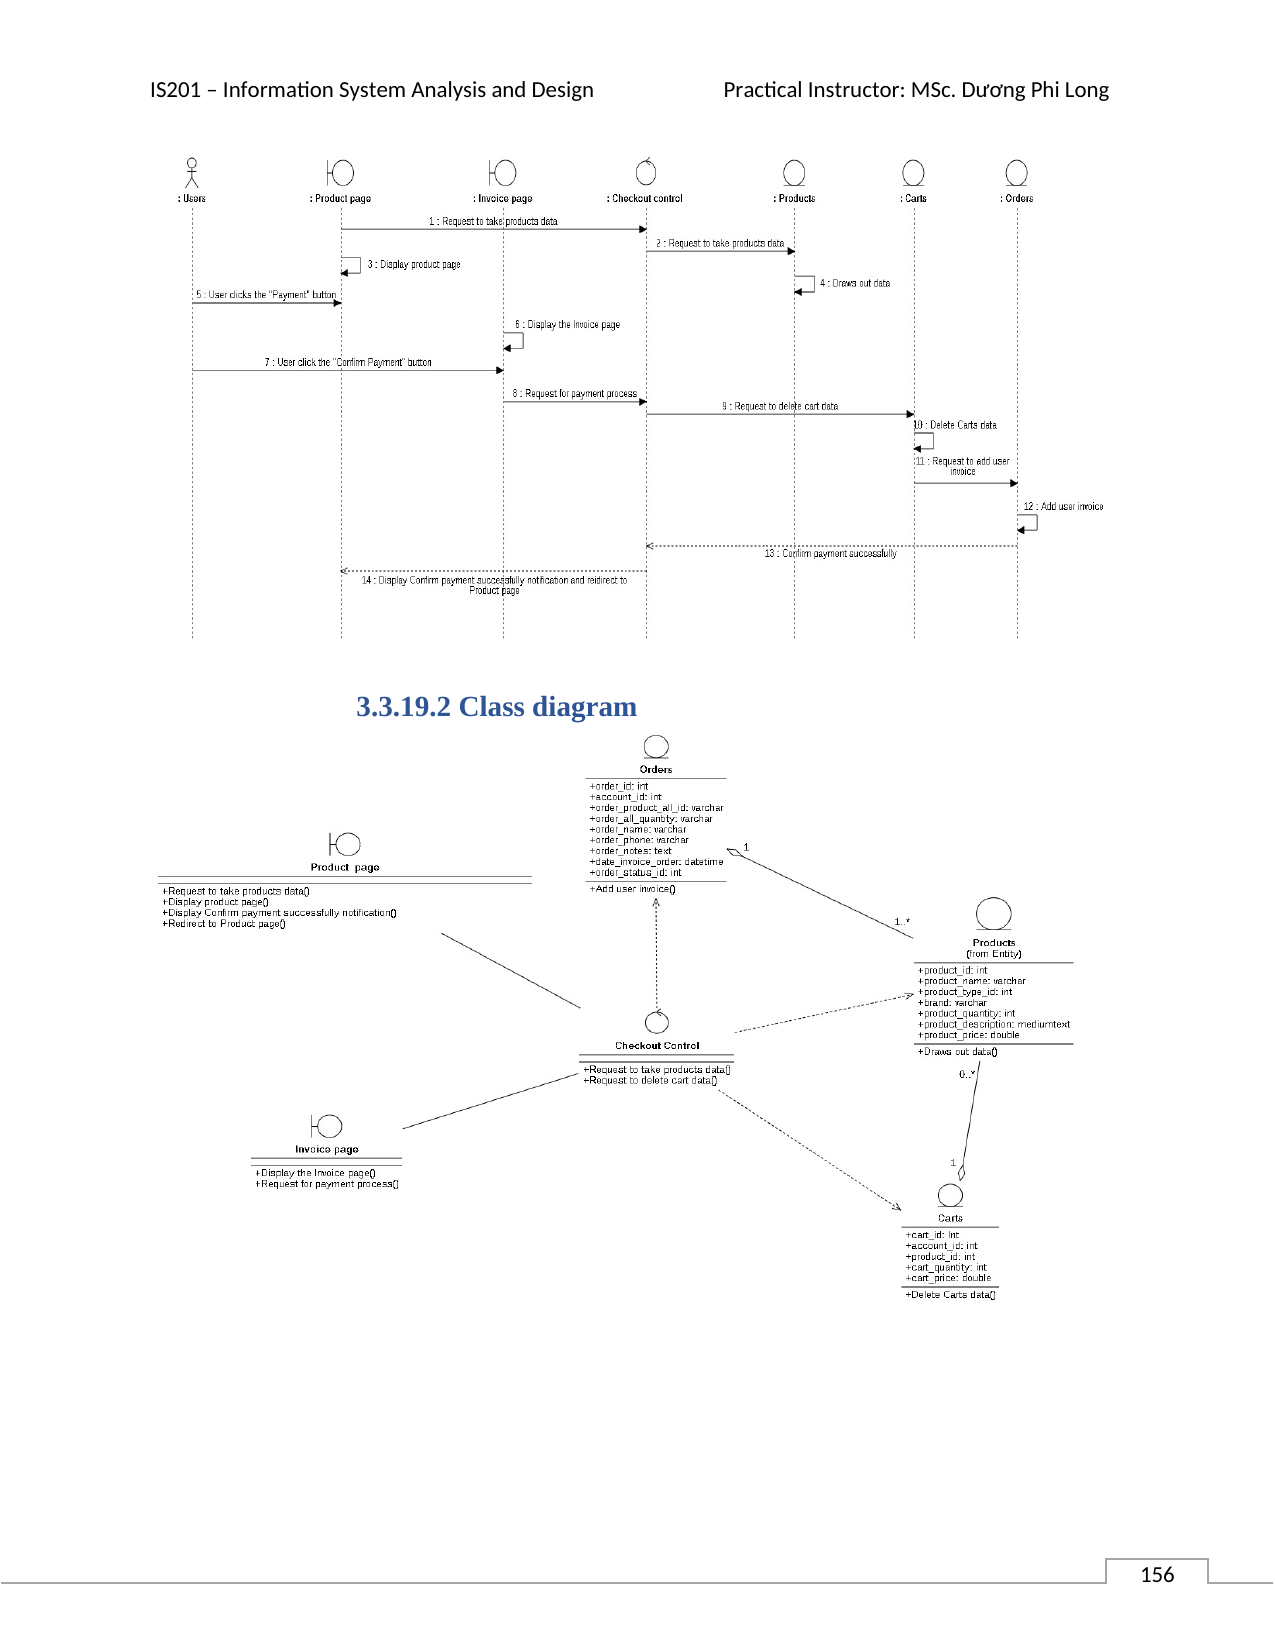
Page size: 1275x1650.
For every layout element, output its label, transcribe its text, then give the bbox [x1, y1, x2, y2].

picture [150, 150, 1129, 671]
subtitle 3.3.19.2 Class diagram [356, 689, 1125, 723]
picture [150, 725, 1104, 1332]
